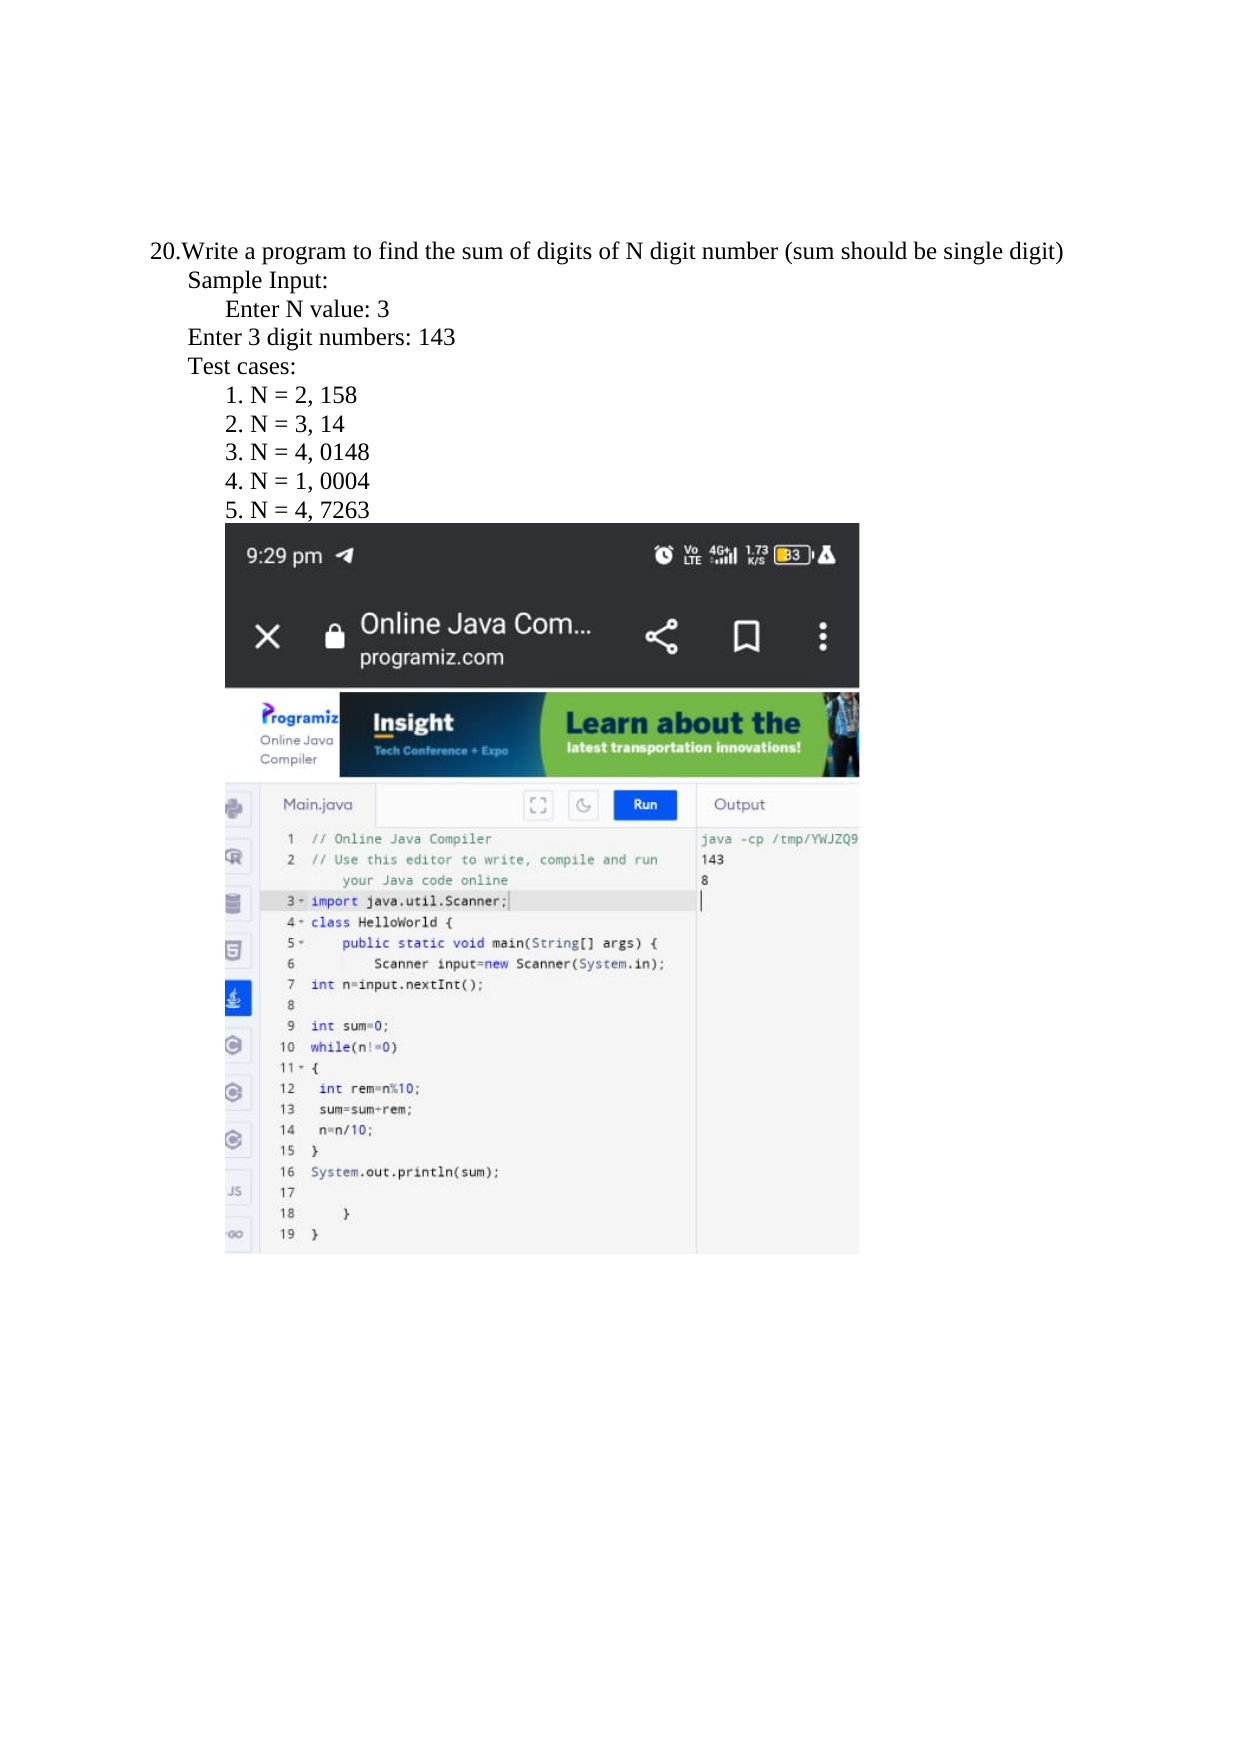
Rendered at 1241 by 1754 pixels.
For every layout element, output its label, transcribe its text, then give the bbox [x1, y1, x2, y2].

list Enter N value: 3 [187, 294, 1090, 322]
list N = 2, 158 [225, 380, 1090, 409]
list N = 4, 7263 [225, 495, 1090, 524]
text 20.Write a program to find the sum of digits of N digit number (sum should be single digit) [150, 236, 1090, 265]
list Enter 3 digit numbers: 143 [187, 322, 1090, 351]
list Sample Input: [187, 265, 1090, 294]
list N = 3, 14 [225, 409, 1090, 437]
picture [225, 523, 860, 1254]
list N = 1, 0004 [225, 466, 1090, 495]
list N = 4, 0148 [225, 437, 1090, 466]
list Test cases: [187, 351, 1090, 380]
